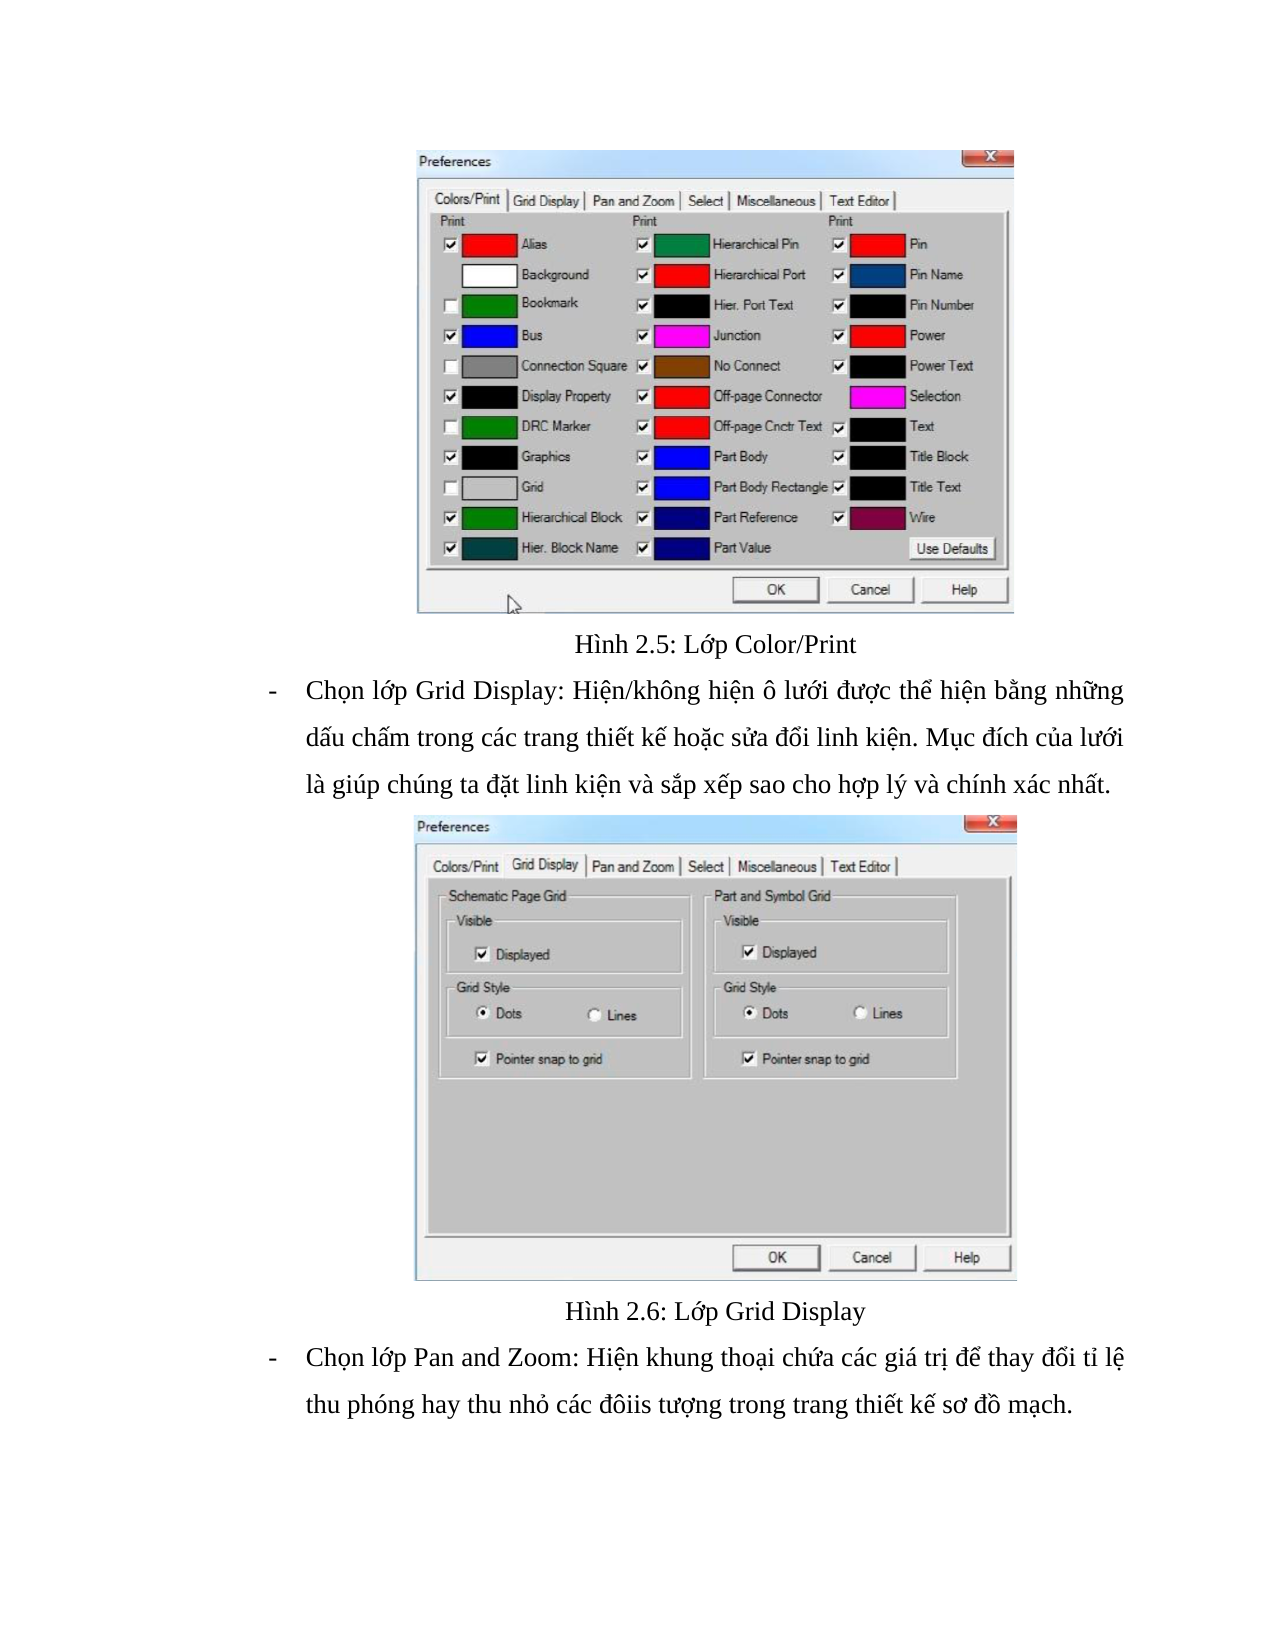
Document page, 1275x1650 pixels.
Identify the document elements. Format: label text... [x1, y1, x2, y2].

picture [413, 814, 1018, 1281]
list Chọn lớp Grid Display: Hiện/không hiện ô lưới được thể hiện bằng những dấu chấm trong các trang thiết kế hoặc sửa đổi linh kiện. Mục đích của lưới là giúp chúng ta đặt linh kiện và sắp xếp sao cho hợp lý và chính xác nhất. [268, 674, 1125, 799]
picture [416, 150, 1015, 614]
list Chọn lớp Pan and Zoom: Hiện khung thoại chứa các giá trị để thay đổi tỉ lệ thu phóng hay thu nhỏ các đôiis tượng trong trang thiết kế sơ đồ mạch. [268, 1341, 1125, 1419]
list Hình 2.6: Lớp Grid Display [306, 1294, 1125, 1326]
list Hình 2.5: Lớp Color/Print [306, 628, 1125, 659]
